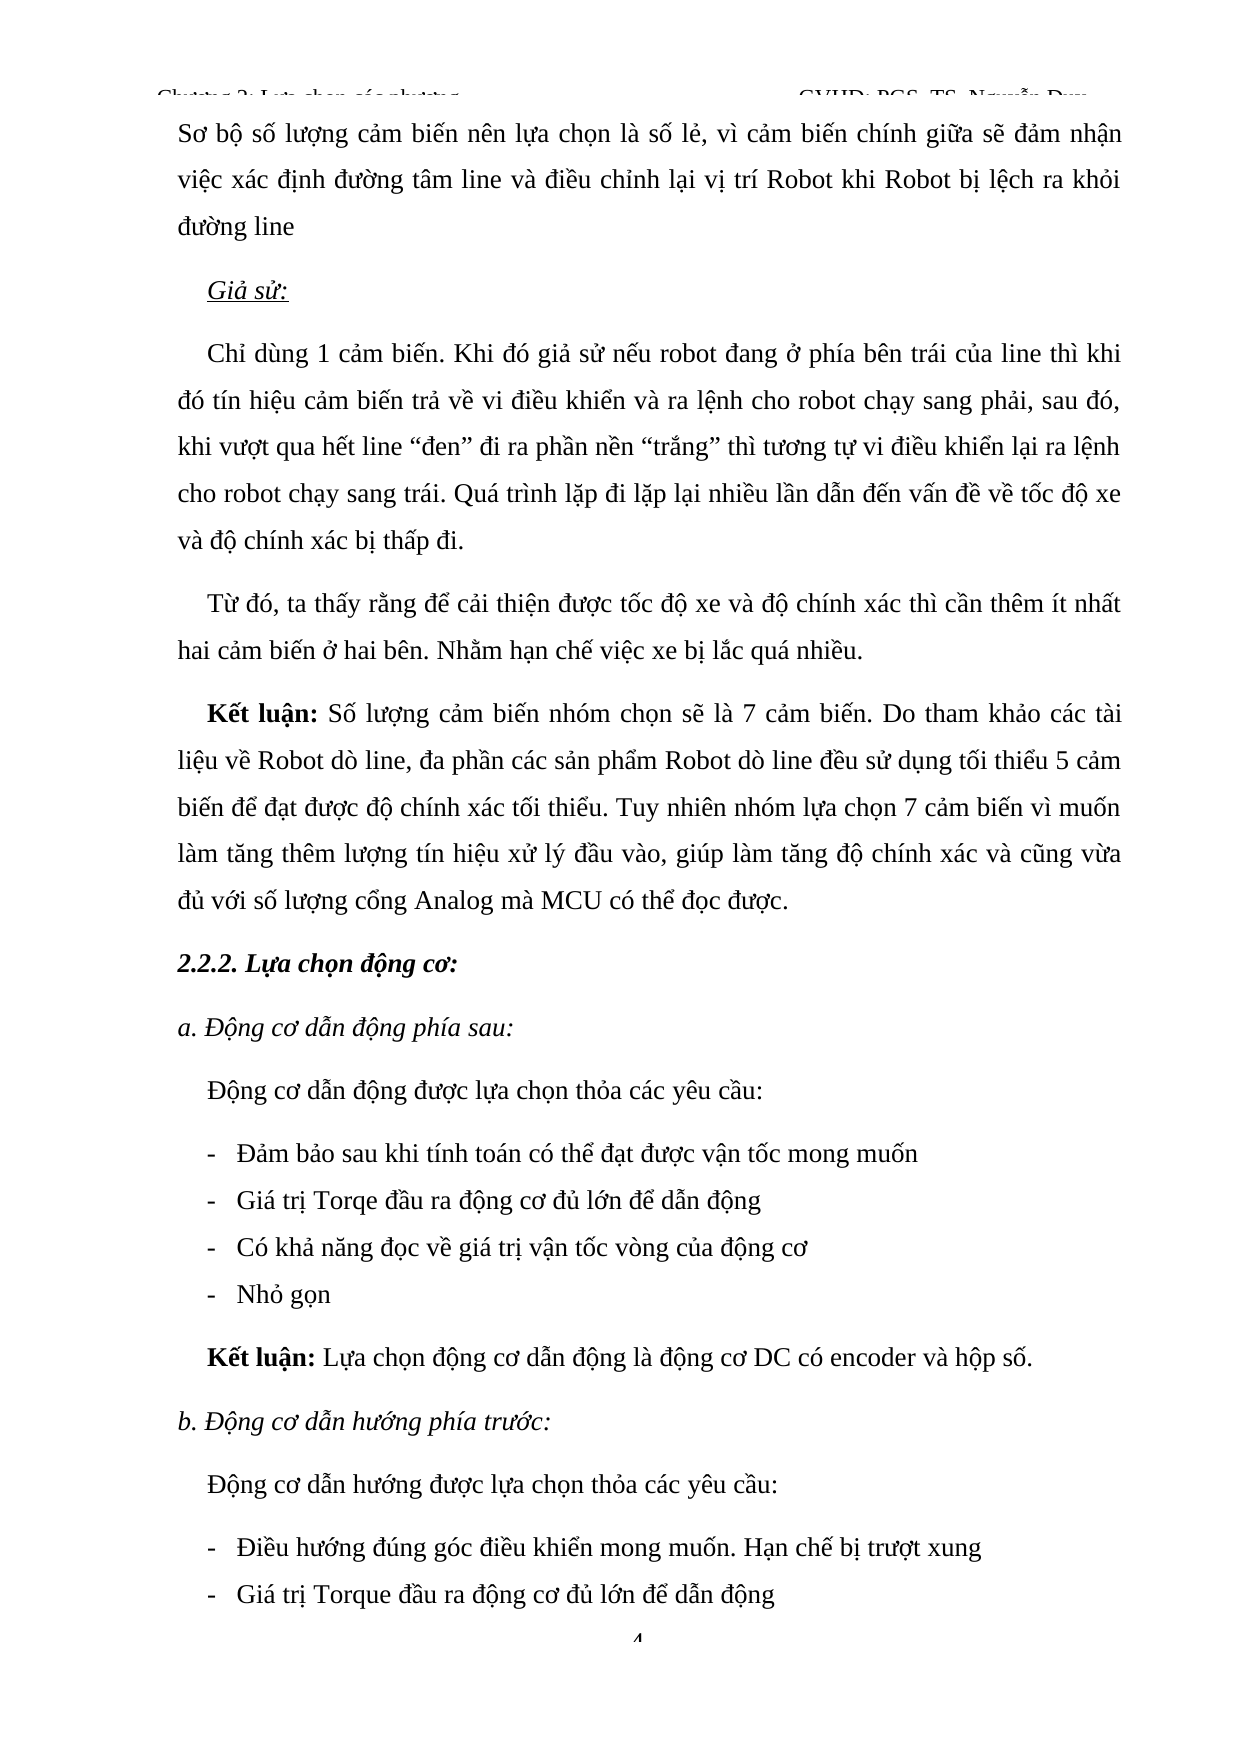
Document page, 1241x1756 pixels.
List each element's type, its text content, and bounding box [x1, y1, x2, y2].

text Chỉ dùng 1 cảm biến. Khi đó giả sử nếu robot đang ở phía bên trái của line thì khi đó tín hiệu cảm biến trả về vi điều khiển và ra lệnh cho robot chạy sang phải, sau đó, khi vượt qua hết line “đen” đi ra phần nền “trắng” thì tương tự vi điều khiển lại ra lệnh cho robot chạy sang trái. Quá trình lặp đi lặp lại nhiều lần dẫn đến vấn đề về tốc độ xe và độ chính xác bị thấp đi. [177, 337, 1122, 555]
list Động cơ dẫn động phía sau: [177, 1011, 1144, 1042]
text Kết luận: Lựa chọn động cơ dẫn động là động cơ DC có encoder và hộp số. [207, 1341, 1144, 1372]
list Nhỏ gọn [207, 1278, 1144, 1309]
list Động cơ dẫn hướng phía trước: [177, 1405, 1144, 1436]
text Động cơ dẫn hướng được lựa chọn thỏa các yêu cầu: [207, 1468, 1144, 1499]
subtitle Lựa chọn động cơ: [177, 947, 1144, 978]
text Giả sử: [207, 274, 1144, 305]
text Sơ bộ số lượng cảm biến nên lựa chọn là số lẻ, vì cảm biến chính giữa sẽ đảm nhận việc xác định đường tâm line và điều chỉnh lại vị trí Robot khi Robot bị lệch ra khỏi đường line [177, 117, 1123, 241]
text Từ đó, ta thấy rằng để cải thiện được tốc độ xe và độ chính xác thì cần thêm ít nhất hai cảm biến ở hai bên. Nhằm hạn chế việc xe bị lắc quá nhiều. [177, 587, 1122, 665]
list Có khả năng đọc về giá trị vận tốc vòng của động cơ [207, 1231, 1144, 1262]
text Động cơ dẫn động được lựa chọn thỏa các yêu cầu: [207, 1074, 1144, 1105]
text Kết luận: Số lượng cảm biến nhóm chọn sẽ là 7 cảm biến. Do tham khảo các tài liệu về Robot dò line, đa phần các sản phẩm Robot dò line đều sử dụng tối thiểu 5 cảm biến để đạt được độ chính xác tối thiểu. Tuy nhiên nhóm lựa chọn 7 cảm biến vì muốn làm tăng thêm lượng tín hiệu xử lý đầu vào, giúp làm tăng độ chính xác và cũng vừa đủ với số lượng cổng Analog mà MCU có thể đọc được. [177, 697, 1123, 915]
list Giá trị Torqe đầu ra động cơ đủ lớn để dẫn động [207, 1184, 1144, 1215]
list Giá trị Torque đầu ra động cơ đủ lớn để dẫn động [207, 1578, 1144, 1609]
list Đảm bảo sau khi tính toán có thể đạt được vận tốc mong muốn [207, 1138, 1144, 1169]
list Điều hướng đúng góc điều khiển mong muốn. Hạn chế bị trượt xung [207, 1531, 1144, 1563]
